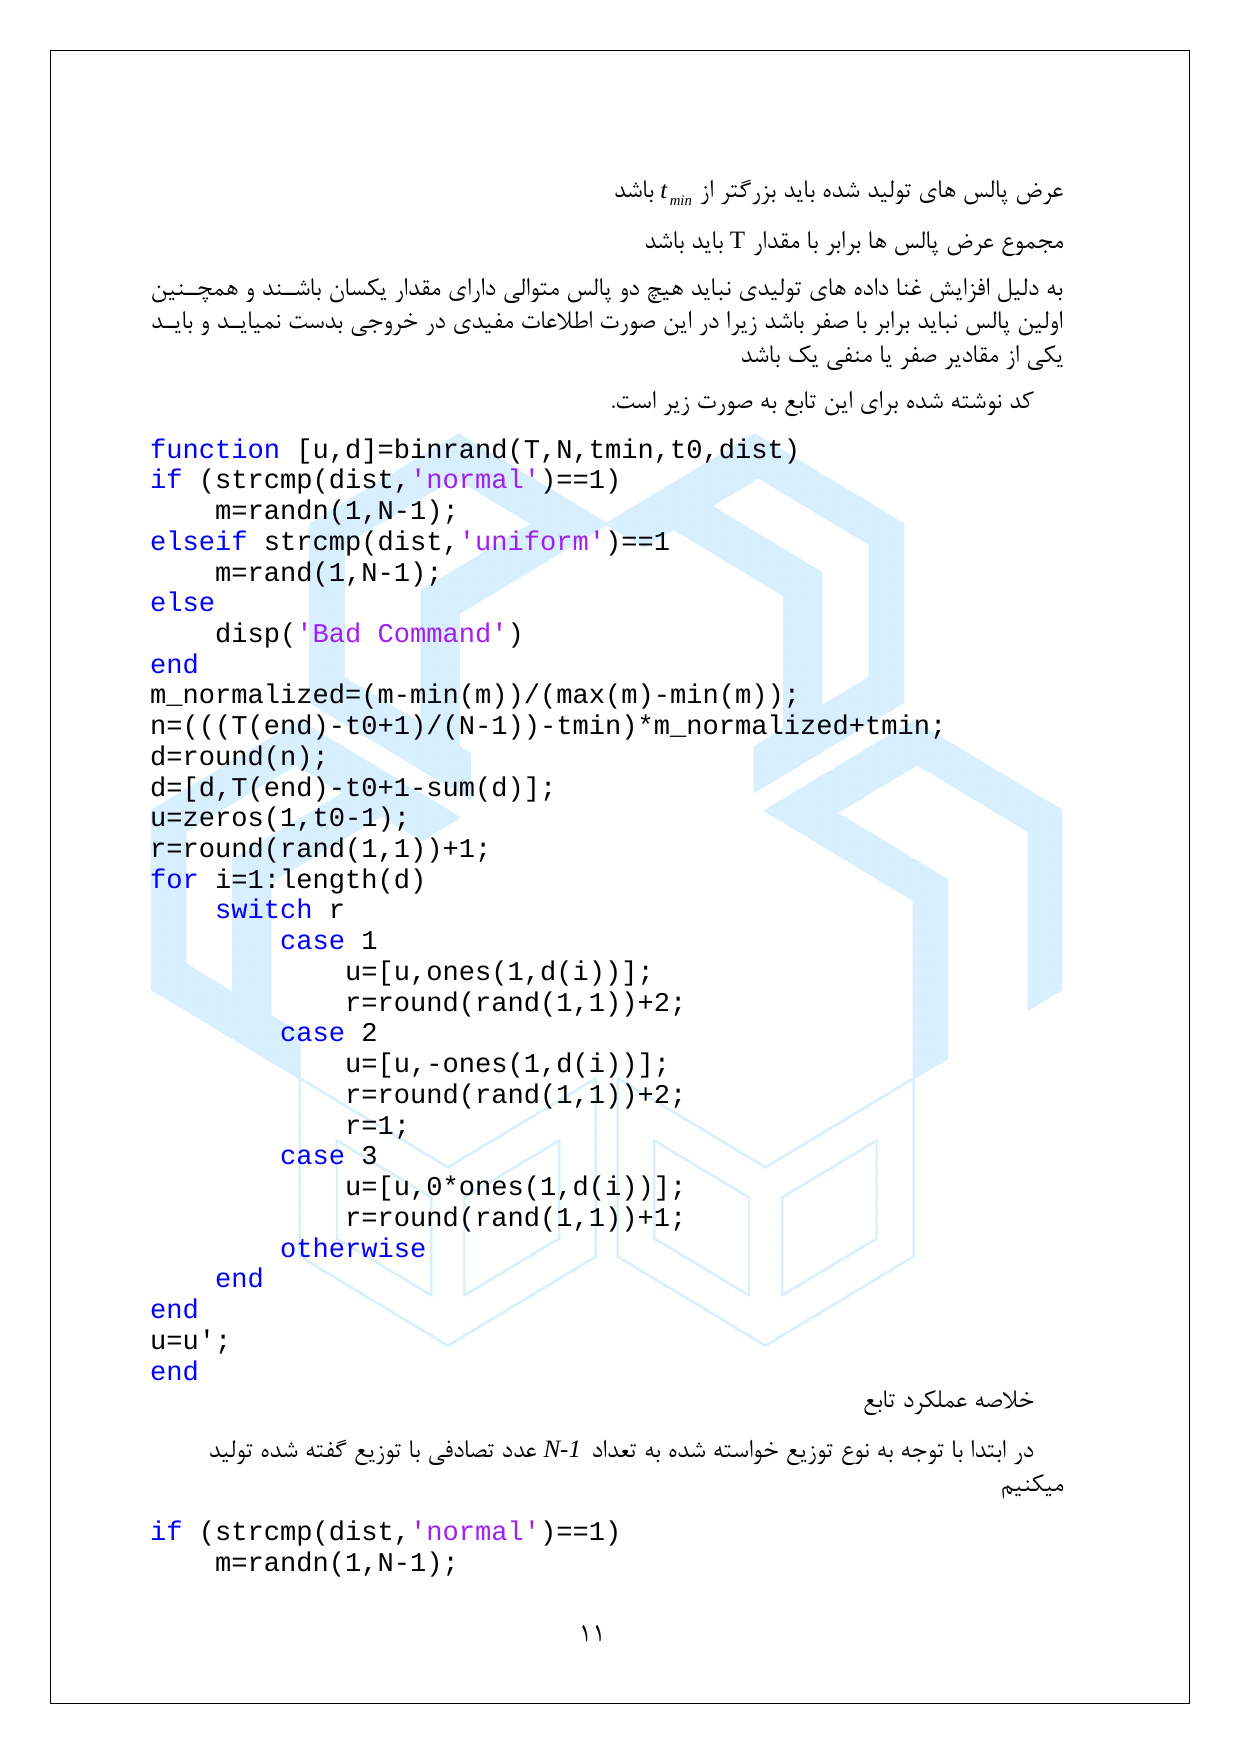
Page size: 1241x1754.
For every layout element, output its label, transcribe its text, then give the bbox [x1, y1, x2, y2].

text کد نوشته شده برای این تابع به صورت زیر است. [150, 389, 1063, 418]
text u=u'; [150, 1327, 1063, 1357]
text m=randn(1,N-1); [150, 1548, 1063, 1579]
text if (strcmp(dist,'normal')==1) [150, 466, 1063, 497]
text خلاصه عملکرد تابع [150, 1388, 1063, 1417]
text case 3 [150, 1142, 1063, 1173]
text end [150, 1357, 1063, 1388]
text u=[u,ones(1,d(i))]; [150, 958, 1063, 988]
text n=(((T(end)-t0+1)/(N-1))-tmin)*m_normalized+tmin; [150, 712, 1063, 743]
text مجموع عرض پالس ها برابر با مقدار T باید باشد [150, 225, 1063, 259]
text m=rand(1,N-1); [150, 558, 1063, 589]
text d=round(n); [150, 743, 1063, 773]
text disp('Bad Command') [150, 620, 1063, 651]
text در ابتدا با توجه به نوع توزیع خواسته شده به تعداد N-1 عدد تصادفی با توزیع گفته شده تولید میکنیم [150, 1434, 1063, 1501]
text case 2 [150, 1019, 1063, 1050]
text end [150, 651, 1063, 681]
text r=1; [150, 1111, 1063, 1142]
text elseif strcmp(dist,'uniform')==1 [150, 528, 1063, 558]
text for i=1:length(d) [150, 866, 1063, 896]
text case 1 [150, 927, 1063, 958]
text r=round(rand(1,1))+2; [150, 1081, 1063, 1111]
text u=[u,0*ones(1,d(i))]; [150, 1173, 1063, 1204]
text u=[u,-ones(1,d(i))]; [150, 1050, 1063, 1081]
text function [u,d]=binrand(T,N,tmin,t0,dist) [150, 435, 1063, 466]
text d=[d,T(end)-t0+1-sum(d)]; [150, 773, 1063, 804]
text r=round(rand(1,1))+1; [150, 1204, 1063, 1234]
text end [150, 1265, 1063, 1296]
text if (strcmp(dist,'normal')==1) [150, 1518, 1063, 1548]
text عرض پالس های تولید شده باید بزرگتر از باشد [150, 177, 1063, 208]
text u=zeros(1,t0-1); [150, 804, 1063, 835]
text else [150, 589, 1063, 620]
text otherwise [150, 1234, 1063, 1265]
text r=round(rand(1,1))+1; [150, 835, 1063, 866]
text switch r [150, 896, 1063, 927]
text end [150, 1296, 1063, 1327]
text r=round(rand(1,1))+2; [150, 988, 1063, 1019]
text به دلیل افزایش غنا داده های تولیدی نباید هیچ دو پالس متوالی دارای مقدار یکسان باشند و همچنین اولین پالس نباید برابر با صفر باشد زیرا در این صورت اطلاعات مفیدی در خروجی بدست نمیاید و باید یکی از مقادیر صفر یا منفی یک باشد [150, 276, 1063, 372]
text m_normalized=(m-min(m))/(max(m)-min(m)); [150, 681, 1063, 712]
text m=randn(1,N-1); [150, 497, 1063, 528]
